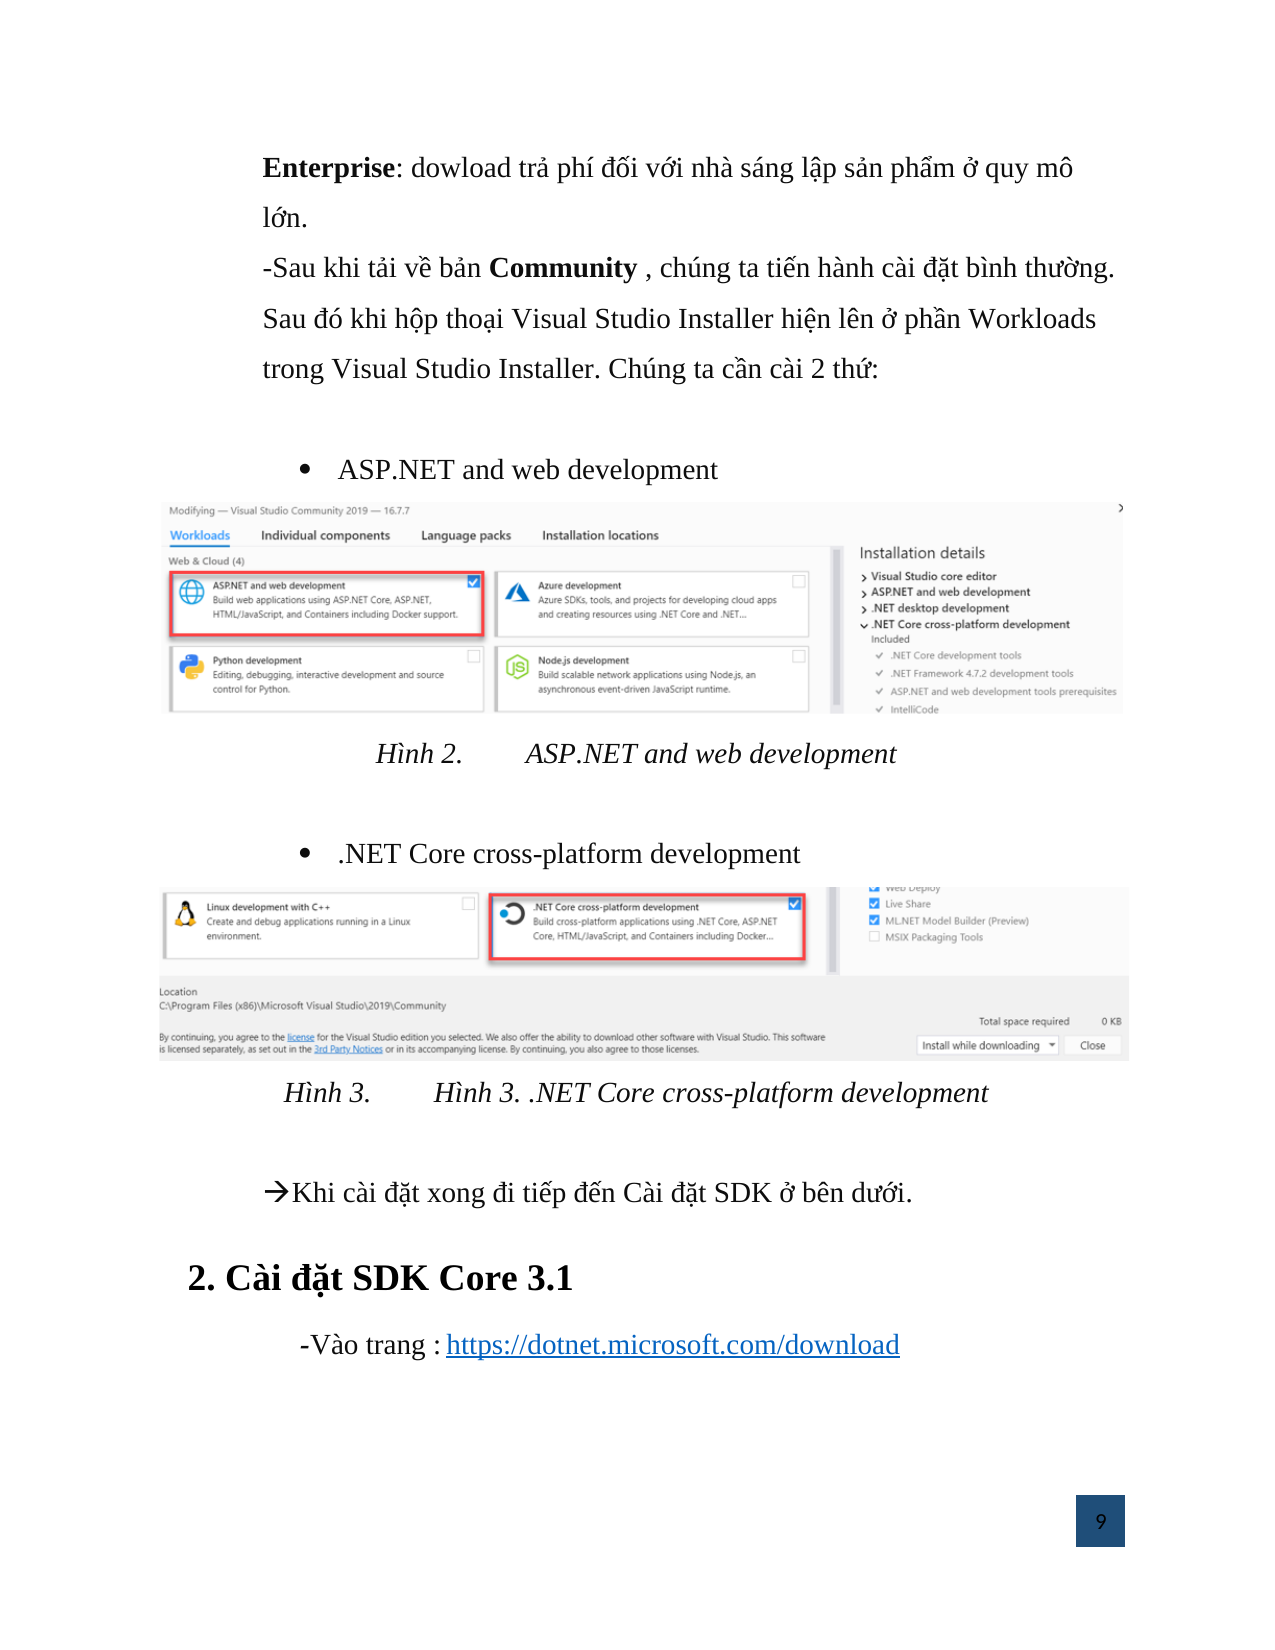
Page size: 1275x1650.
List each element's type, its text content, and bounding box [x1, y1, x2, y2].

text Enterprise: dowload trả phí đối với nhà sáng lập sản phẩm ở quy mô lớn. [262, 150, 1125, 234]
list -Vào trang : https://dotnet.microsoft.com/download [300, 1327, 1125, 1361]
text Khi cài đặt xong đi tiếp đến Cài đặt SDK ở bên dưới. [262, 1176, 1125, 1209]
text Hình 3. .NET Core cross-platform development [150, 1075, 1125, 1108]
text ASP.NET and web development [150, 736, 1125, 769]
subtitle Cài đặt SDK Core 3.1 [187, 1255, 1125, 1298]
picture [159, 887, 1130, 1061]
list .NET Core cross-platform development [300, 837, 1125, 870]
picture [161, 502, 1123, 722]
text -Sau khi tải về bản Community , chúng ta tiến hành cài đặt bình thường. [262, 251, 1125, 284]
text Sau đó khi hộp thoại Visual Studio Installer hiện lên ở phần Workloads trong Visual Studio Installer. Chúng ta cần cài 2 thứ: [262, 301, 1125, 385]
list ASP.NET and web development [300, 452, 1125, 486]
